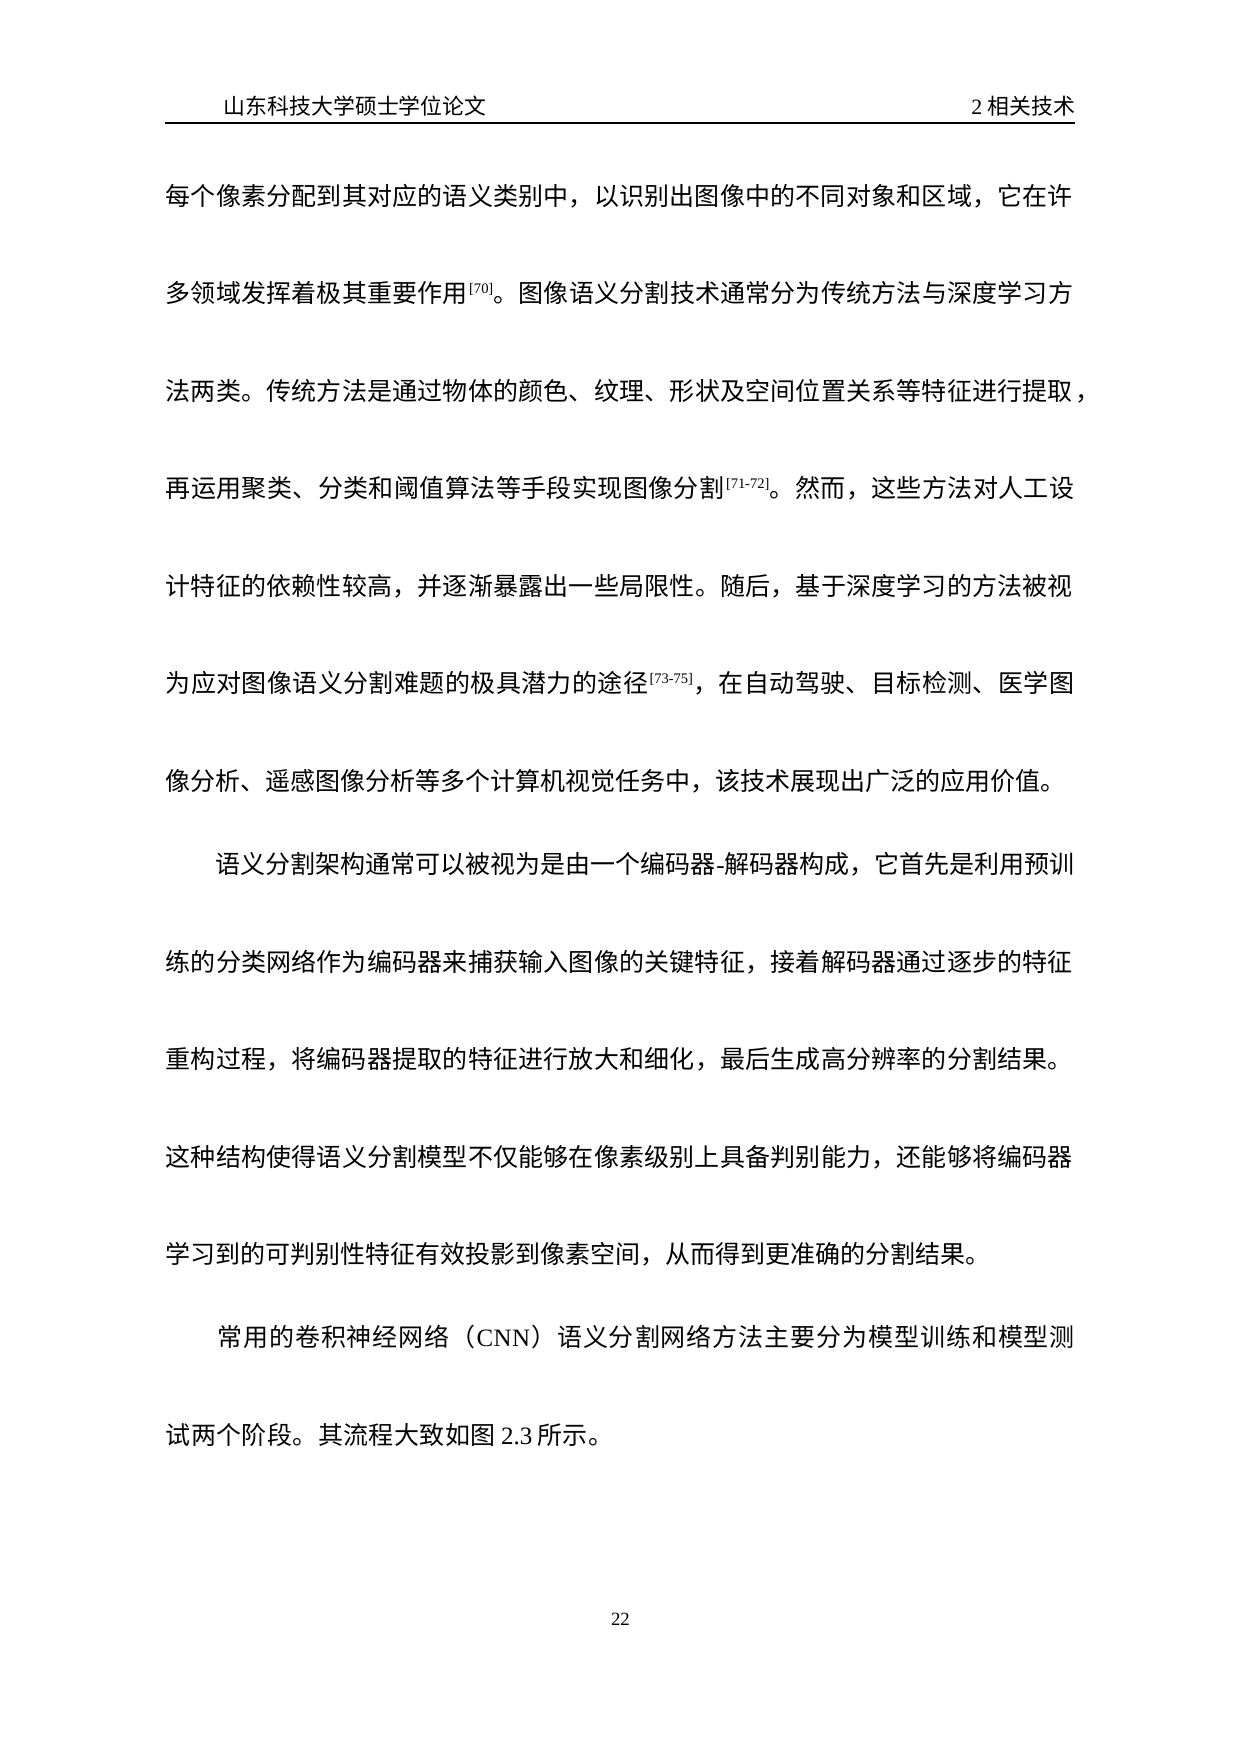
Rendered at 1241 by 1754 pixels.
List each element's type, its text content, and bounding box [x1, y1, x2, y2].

list 语义分割架构通常可以被视为是由一个编码器-解码器构成，它首先是利用预训练的分类网络作为编码器来捕获输入图像的关键特征，接着解码器通过逐步的特征重构过程，将编码器提取的特征进行放大和细化，最后生成高分辨率的分割结果。这种结构使得语义分割模型不仅能够在像素级别上具备判别能力，还能够将编码器学习到的可判别性特征有效投影到像素空间，从而得到更准确的分割结果。 [165, 830, 1075, 1285]
text 常用的卷积神经网络（CNN）语义分割网络方法主要分为模型训练和模型测试两个阶段。其流程大致如图2.3所示。 [165, 1303, 1075, 1466]
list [165, 162, 1075, 812]
